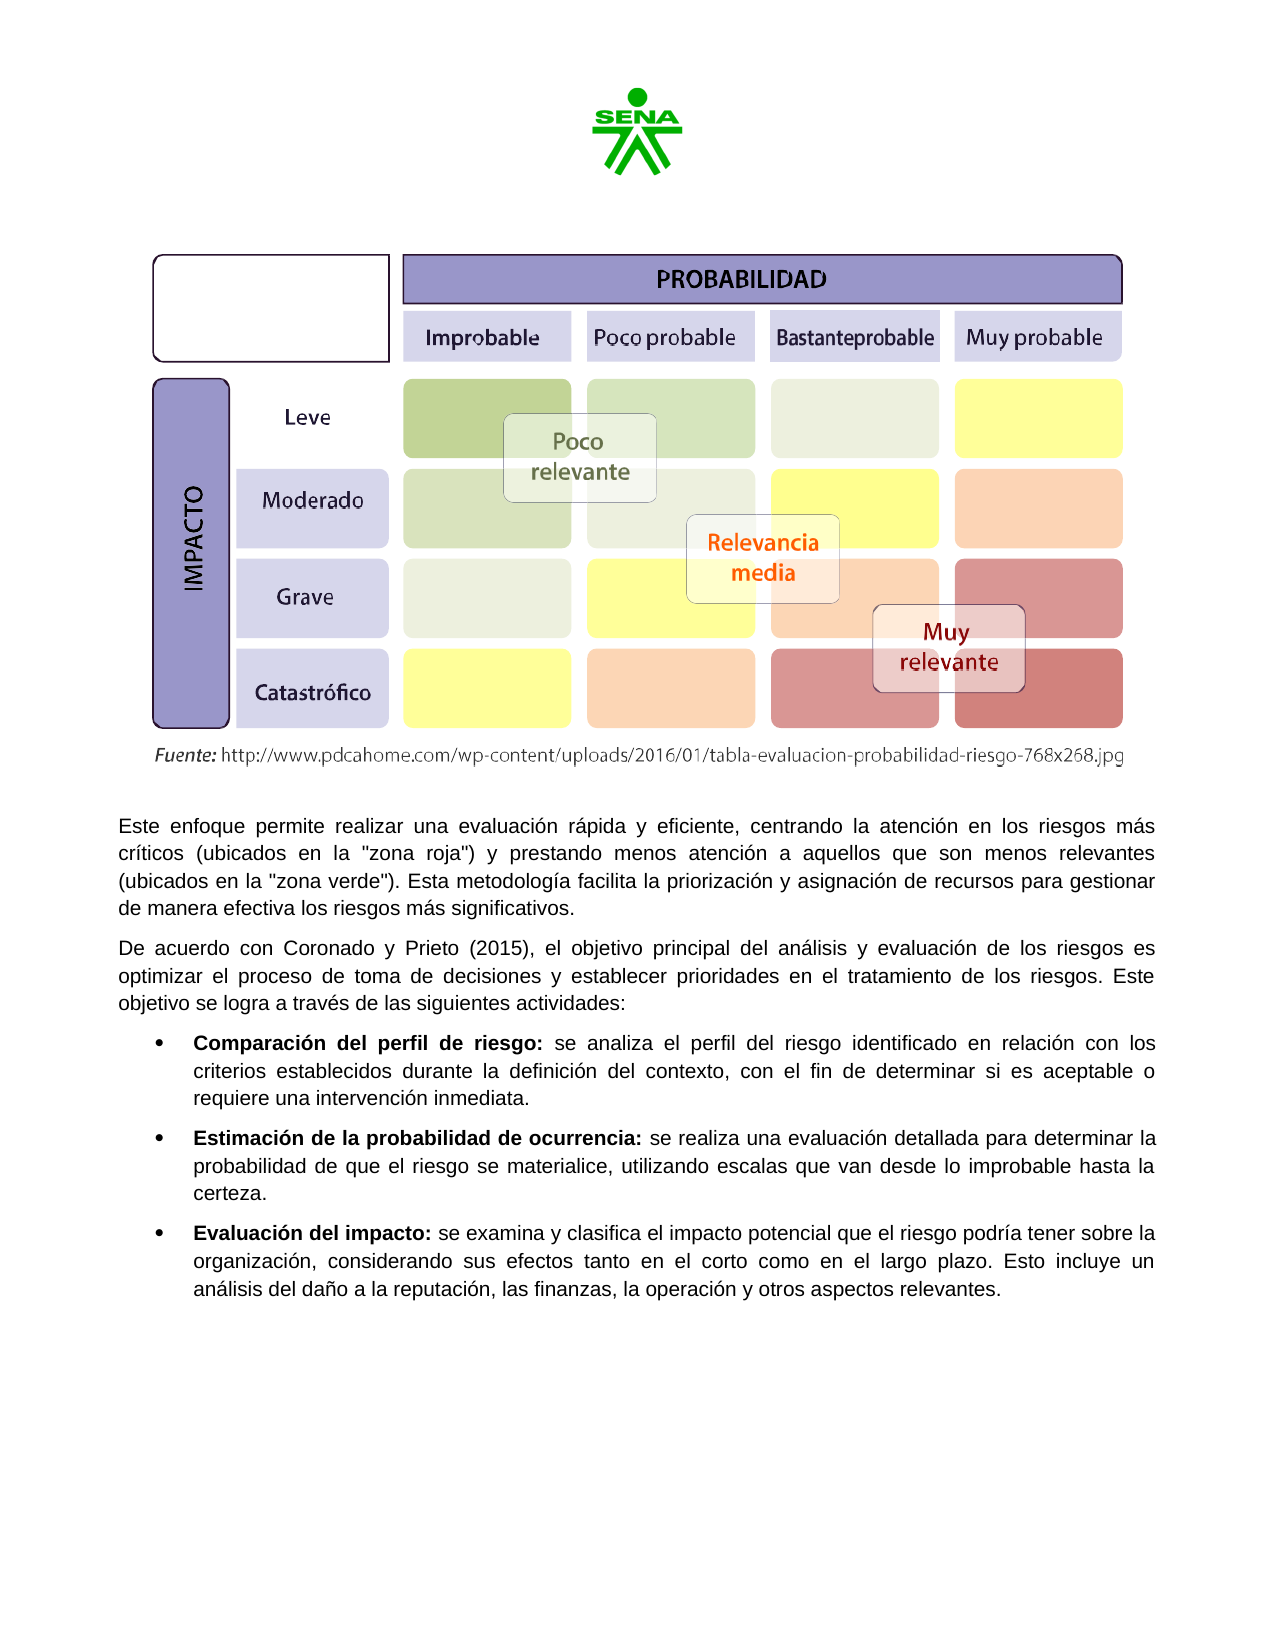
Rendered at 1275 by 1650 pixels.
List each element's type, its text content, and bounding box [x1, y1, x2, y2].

picture [592, 87, 683, 176]
picture [686, 514, 840, 604]
picture [155, 747, 1123, 767]
picture [277, 588, 333, 605]
picture [770, 310, 940, 362]
picture [503, 413, 657, 503]
picture [924, 623, 970, 646]
picture [1015, 328, 1102, 350]
picture [263, 491, 363, 509]
list Comparación del perfil de riesgo: se analiza el perfil del riesgo identificado en relación con los criterios establecidos durante la definición del contexto, con el fin de determinar si es aceptable o requiere una intervención inmediata. [156, 1031, 1157, 1110]
list Evaluación del impacto: se examina y clasifica el impacto potencial que el riesgo podría tener sobre la organización, considerando sus efectos tanto en el corto como en el largo plazo. Esto incluye un análisis del daño a la reputación, las finanzas, la operación y otros aspectos relevantes. [156, 1221, 1157, 1300]
picture [901, 652, 998, 671]
picture [184, 486, 203, 590]
text Este enfoque permite realizar una evaluación rápida y eficiente, centrando la atención en los riesgos más críticos (ubicados en la "zona roja") y prestando menos atención a aquellos que son menos relevantes (ubicados en la "zona verde"). Esta metodología facilita la priorización y asignación de recursos para gestionar de manera efectiva los riesgos más significativos. [118, 813, 1157, 920]
picture [967, 329, 1009, 351]
picture [286, 409, 330, 425]
picture [647, 328, 735, 350]
picture [595, 329, 641, 346]
list Estimación de la probabilidad de ocurrencia: se realiza una evaluación detallada para determinar la probabilidad de que el riesgo se materialice, utilizando escalas que van desde lo improbable hasta la certeza. [156, 1126, 1157, 1205]
text De acuerdo con Coronado y Prieto (2015), el objetivo principal del análisis y evaluación de los riesgos es optimizar el proceso de toma de decisiones y establecer prioridades en el tratamiento de los riesgos. Este objetivo se logra a través de las siguientes actividades: [118, 936, 1157, 1015]
